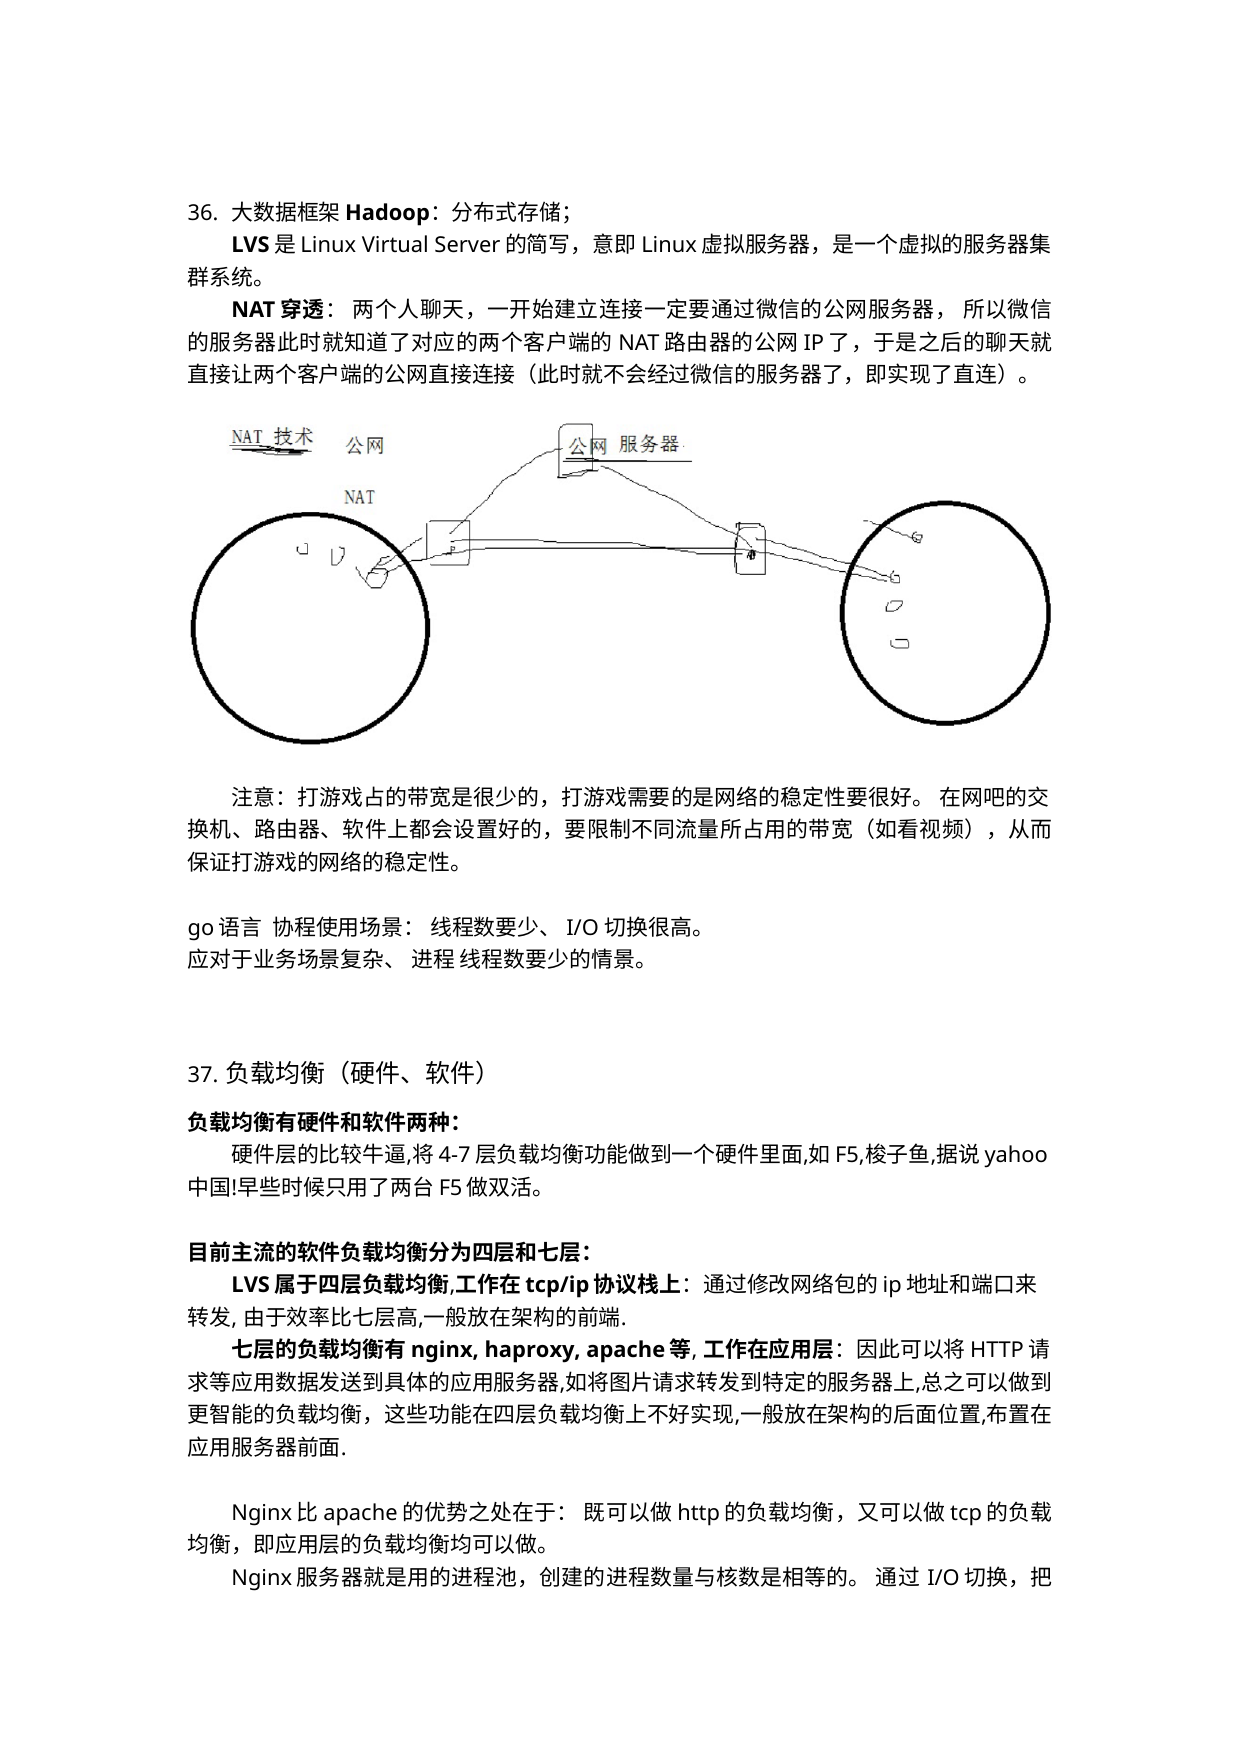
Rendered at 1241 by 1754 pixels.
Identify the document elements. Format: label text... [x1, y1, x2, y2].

text LVS属于四层负载均衡,工作在tcp/ip协议栈上：通过修改网络包的ip地址和端口来转发, 由于效率比七层高,一般放在架构的前端. [187, 1267, 1053, 1332]
text 负载均衡有硬件和软件两种： [187, 1104, 1053, 1137]
text 目前主流的软件负载均衡分为四层和七层： [187, 1234, 1053, 1267]
text 硬件层的比较牛逼,将4-7层负载均衡功能做到一个硬件里面,如F5,梭子鱼,据说yahoo中国!早些时候只用了两台F5做双活。 [187, 1137, 1053, 1234]
text 36. 大数据框架Hadoop：分布式存储； [187, 194, 1053, 227]
text 应对于业务场景复杂、 进程 线程数要少的情景。 [187, 942, 1053, 974]
text LVS是Linux Virtual Server的简写，意即Linux虚拟服务器，是一个虚拟的服务器集群系统。 [187, 227, 1053, 292]
text Nginx比apache的优势之处在于： 既可以做http的负载均衡，又可以做tcp的负载均衡，即应用层的负载均衡均可以做。 [187, 1494, 1053, 1559]
text 七层的负载均衡有nginx, haproxy, apache等, 工作在应用层：因此可以将HTTP请求等应用数据发送到具体的应用服务器,如将图片请求转发到特定的服务器上,总之可以做到更智能的负载均衡，这些功能在四层负载均衡上不好实现,一般放在架构的后面位置,布置在应用服务器前面. [187, 1332, 1053, 1462]
text 注意：打游戏占的带宽是很少的，打游戏需要的是网络的稳定性要很好。 在网吧的交换机、路由器、软件上都会设置好的，要限制不同流量所占用的带宽（如看视频），从而保证打游戏的网络的稳定性。 [187, 779, 1053, 877]
text NAT穿透： 两个人聊天，一开始建立连接一定要通过微信的公网服务器， 所以微信的服务器此时就知道了对应的两个客户端的NAT路由器的公网IP了，于是之后的聊天就直接让两个客户端的公网直接连接（此时就不会经过微信的服务器了，即实现了直连）。 [187, 292, 1053, 389]
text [187, 1559, 1053, 1592]
text go语言 协程使用场景： 线程数要少、 I/O 切换很高。 [187, 909, 1053, 942]
text 37. 负载均衡（硬件、软件） [187, 1039, 1053, 1104]
picture [187, 422, 1053, 745]
